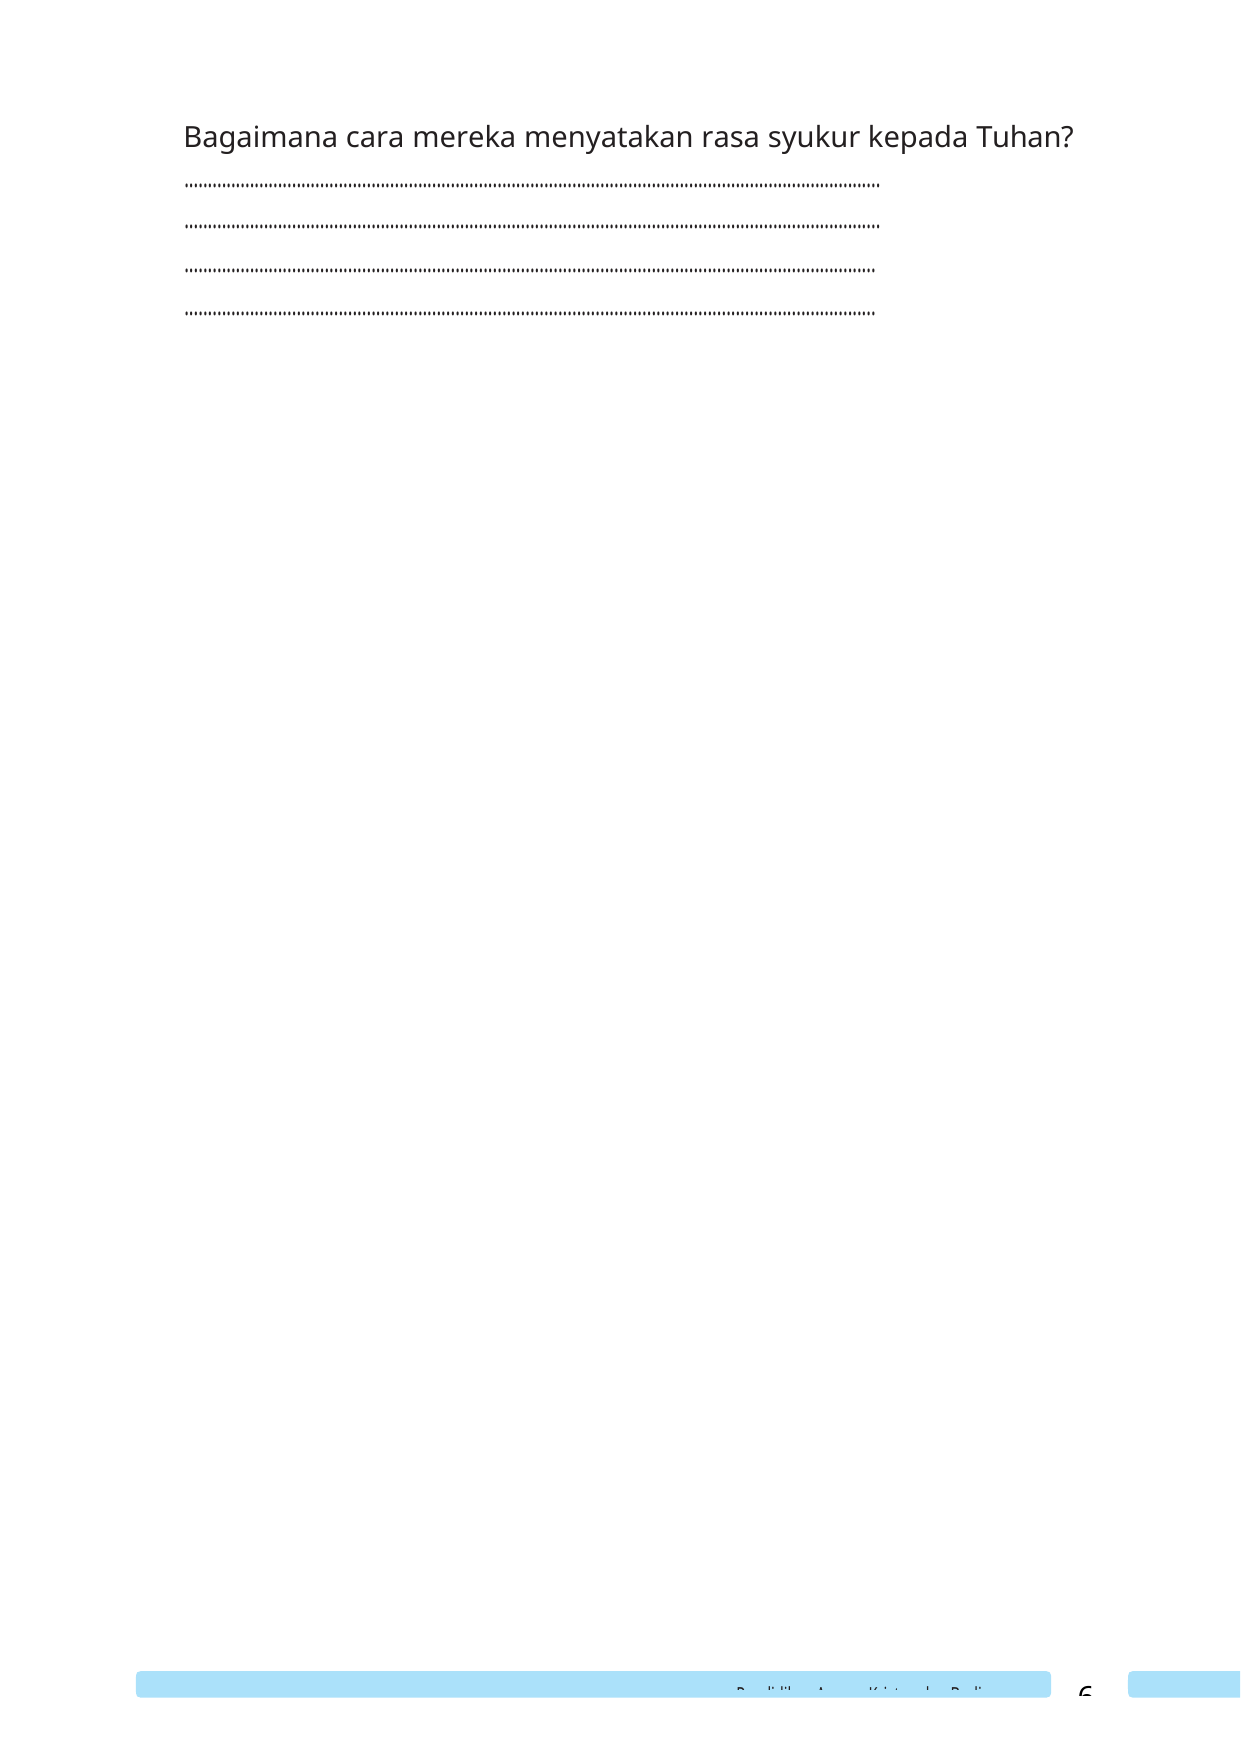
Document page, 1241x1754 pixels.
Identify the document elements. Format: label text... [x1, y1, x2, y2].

text .................................................................................................................................................... [184, 241, 1240, 281]
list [136, 117, 1090, 156]
text .................................................................................................................................................... [184, 284, 1240, 324]
text ..................................................................................................................................................... [184, 160, 1240, 194]
text ..................................................................................................................................................... [184, 198, 1240, 237]
